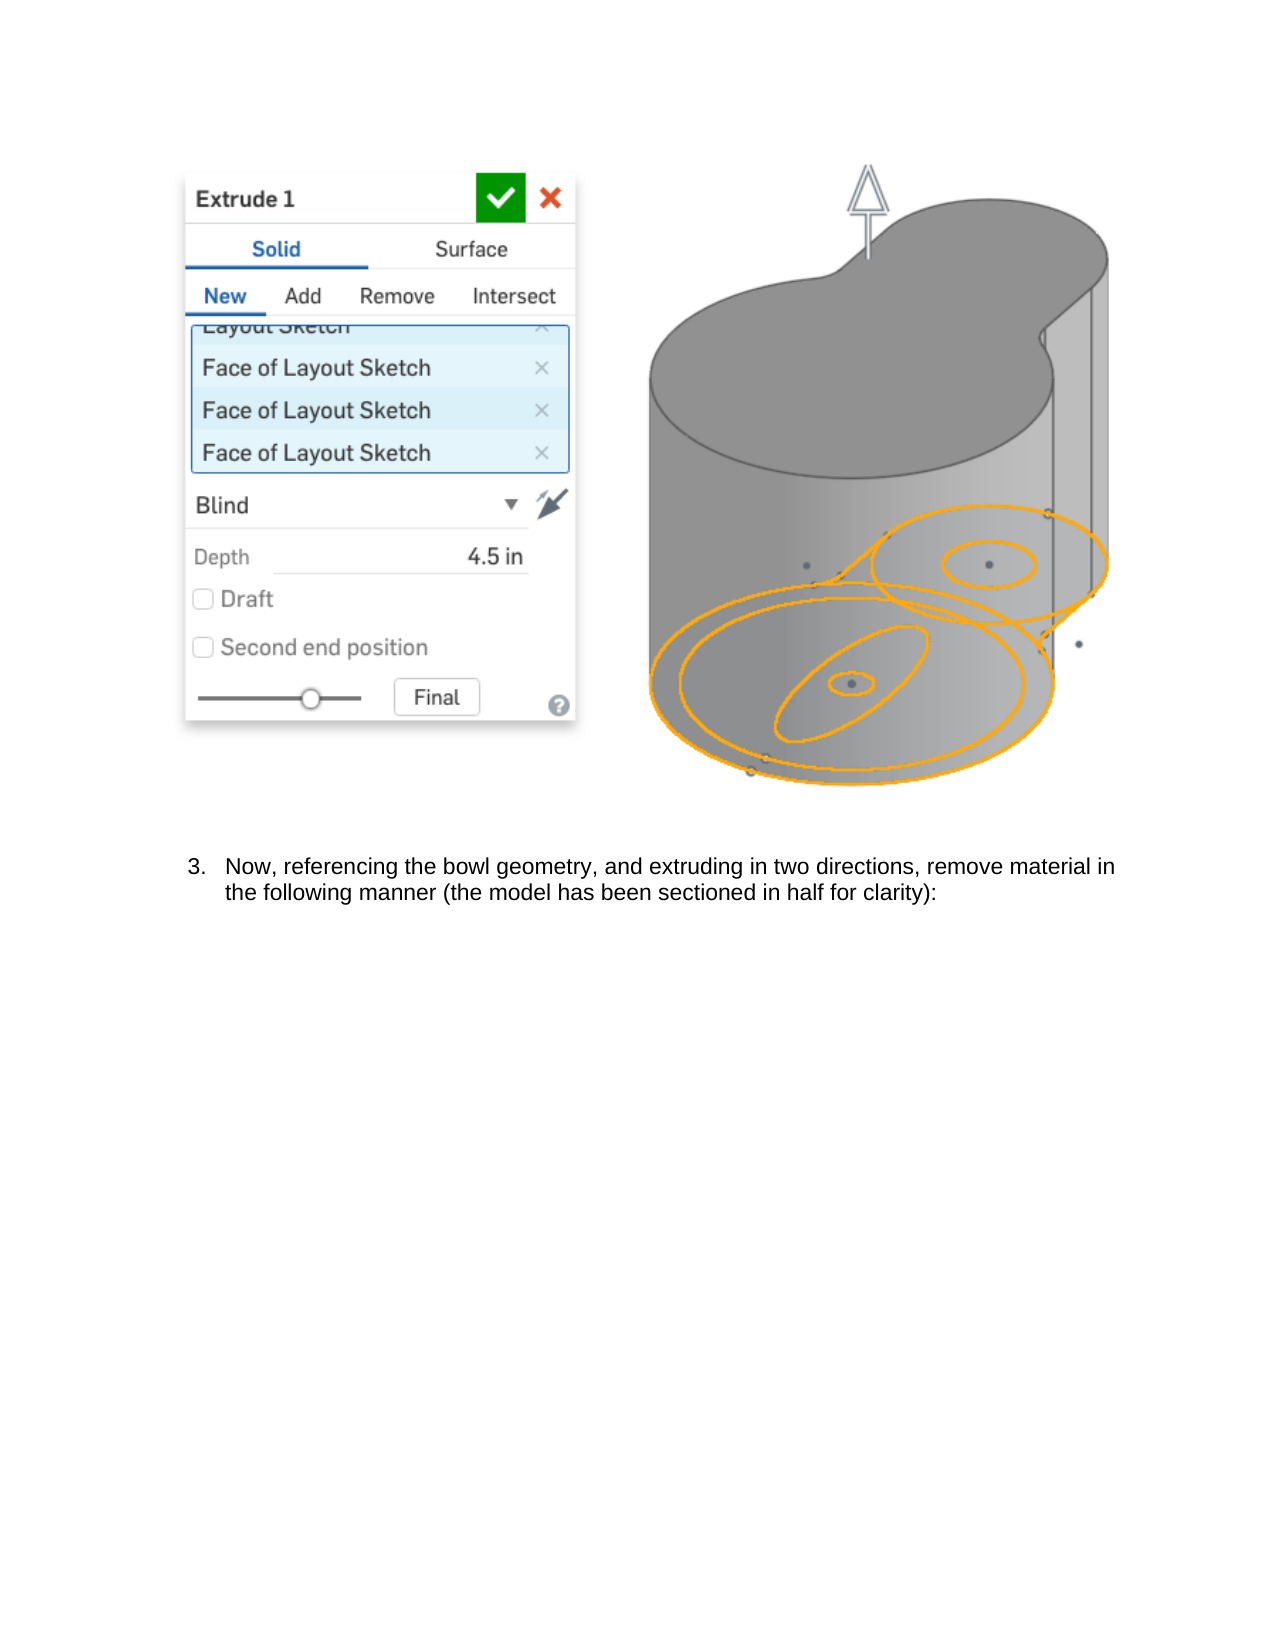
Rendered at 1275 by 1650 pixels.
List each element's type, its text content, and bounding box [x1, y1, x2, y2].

picture [150, 150, 1125, 800]
list Now, referencing the bowl geometry, and extruding in two directions, remove material in the following manner (the model has been sectioned in half for clarity): [187, 853, 1125, 906]
